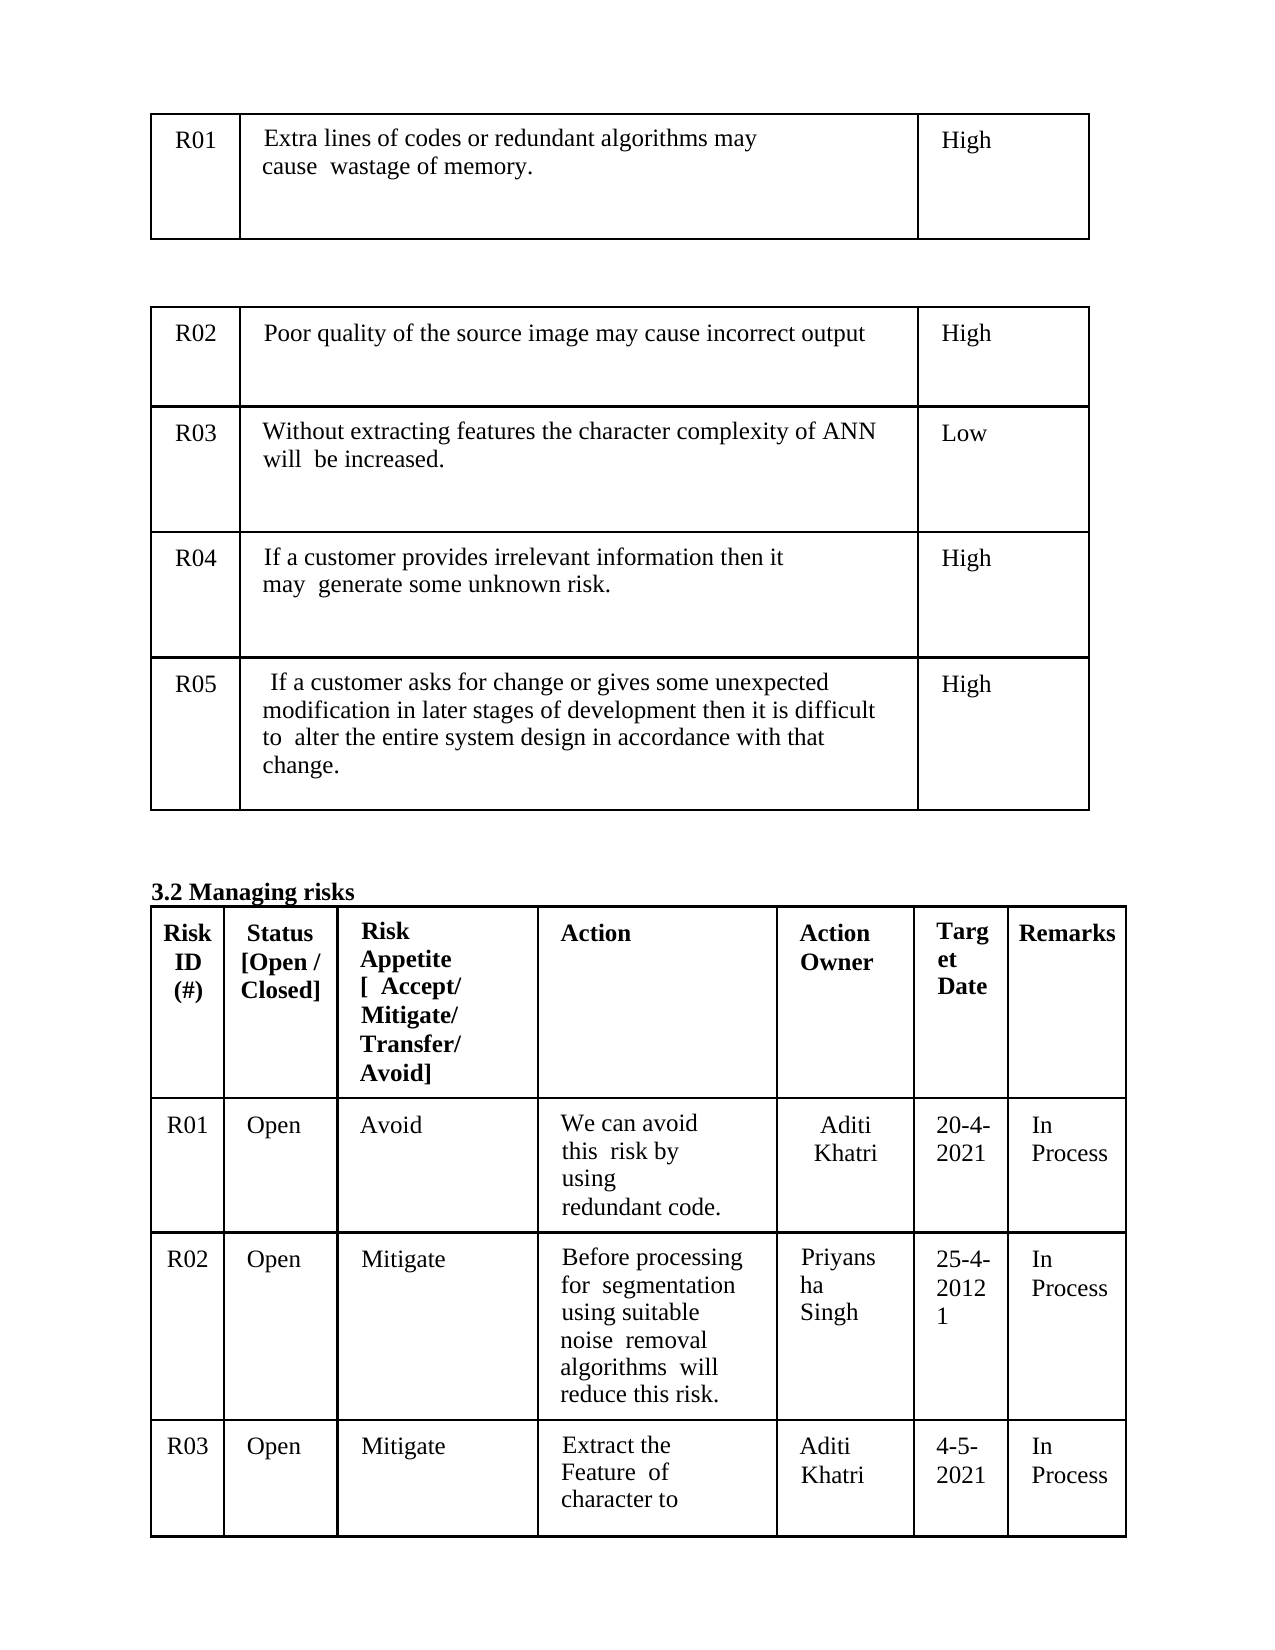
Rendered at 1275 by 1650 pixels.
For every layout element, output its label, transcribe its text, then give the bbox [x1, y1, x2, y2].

table_cell Mitigate [339, 1234, 537, 1419]
table_header Action Owner [778, 908, 913, 1097]
table_header Poor quality of the source image may cause incorrect output [241, 308, 917, 405]
table_header Status [Open / Closed] [225, 908, 336, 1097]
table_cell Avoid [339, 1099, 537, 1231]
table_cell If a customer provides irrelevant information then it may generate some unknown risk. [241, 533, 917, 656]
table_cell High [919, 115, 1088, 238]
table_cell Extra lines of codes or redundant algorithms may cause wastage of memory. [241, 115, 917, 238]
table_cell Aditi Khatri [778, 1099, 913, 1231]
table_cell We can avoid this risk by using redundant code. [539, 1099, 776, 1231]
table_header Risk Appetite [ Accept/ Mitigate/ Transfer/Avoid] [339, 908, 537, 1097]
table_cell 25-4- 20121 [915, 1234, 1007, 1419]
table_cell High [919, 533, 1088, 656]
table_header High [919, 308, 1088, 405]
table_header Remarks [1009, 908, 1125, 1097]
table_header R02 [152, 308, 239, 405]
table_cell If a customer asks for change or gives some unexpected modification in later stages of development then it is difficult to alter the entire system design in accordance with that change. [241, 659, 917, 808]
table_header Risk ID (#) [152, 908, 223, 1097]
table_cell Open [225, 1234, 336, 1419]
table_cell R03 [152, 408, 239, 531]
table_cell In Process [1009, 1099, 1125, 1231]
table_cell Without extracting features the character complexity of ANN will be increased. [241, 408, 917, 531]
table_header Action [539, 908, 776, 1097]
table_cell Mitigate [339, 1421, 537, 1535]
table_cell 20-4- 2021 [915, 1099, 1007, 1231]
table_cell R02 [152, 1234, 223, 1419]
table_cell In Process [1009, 1421, 1125, 1535]
table_cell Before processing for segmentation using suitable noise removal algorithms will reduce this risk. [539, 1234, 776, 1419]
table_cell Aditi Khatri [778, 1421, 913, 1535]
table_cell R05 [152, 659, 239, 808]
table_cell 4-5- 2021 [915, 1421, 1007, 1535]
table_cell R04 [152, 533, 239, 656]
table_cell Priyansha Singh [778, 1234, 913, 1419]
table_cell Open [225, 1099, 336, 1231]
table_cell R01 [152, 1099, 223, 1231]
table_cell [539, 1421, 776, 1535]
table_cell Low [919, 408, 1088, 531]
table_cell R01 [152, 115, 239, 238]
table_cell In Process [1009, 1234, 1125, 1419]
table_cell High [919, 659, 1088, 808]
table_cell Open [225, 1421, 336, 1535]
text 3.2 Managing risks [151, 877, 1125, 905]
table_header Target Date [915, 908, 1007, 1097]
table_cell R03 [152, 1421, 223, 1535]
